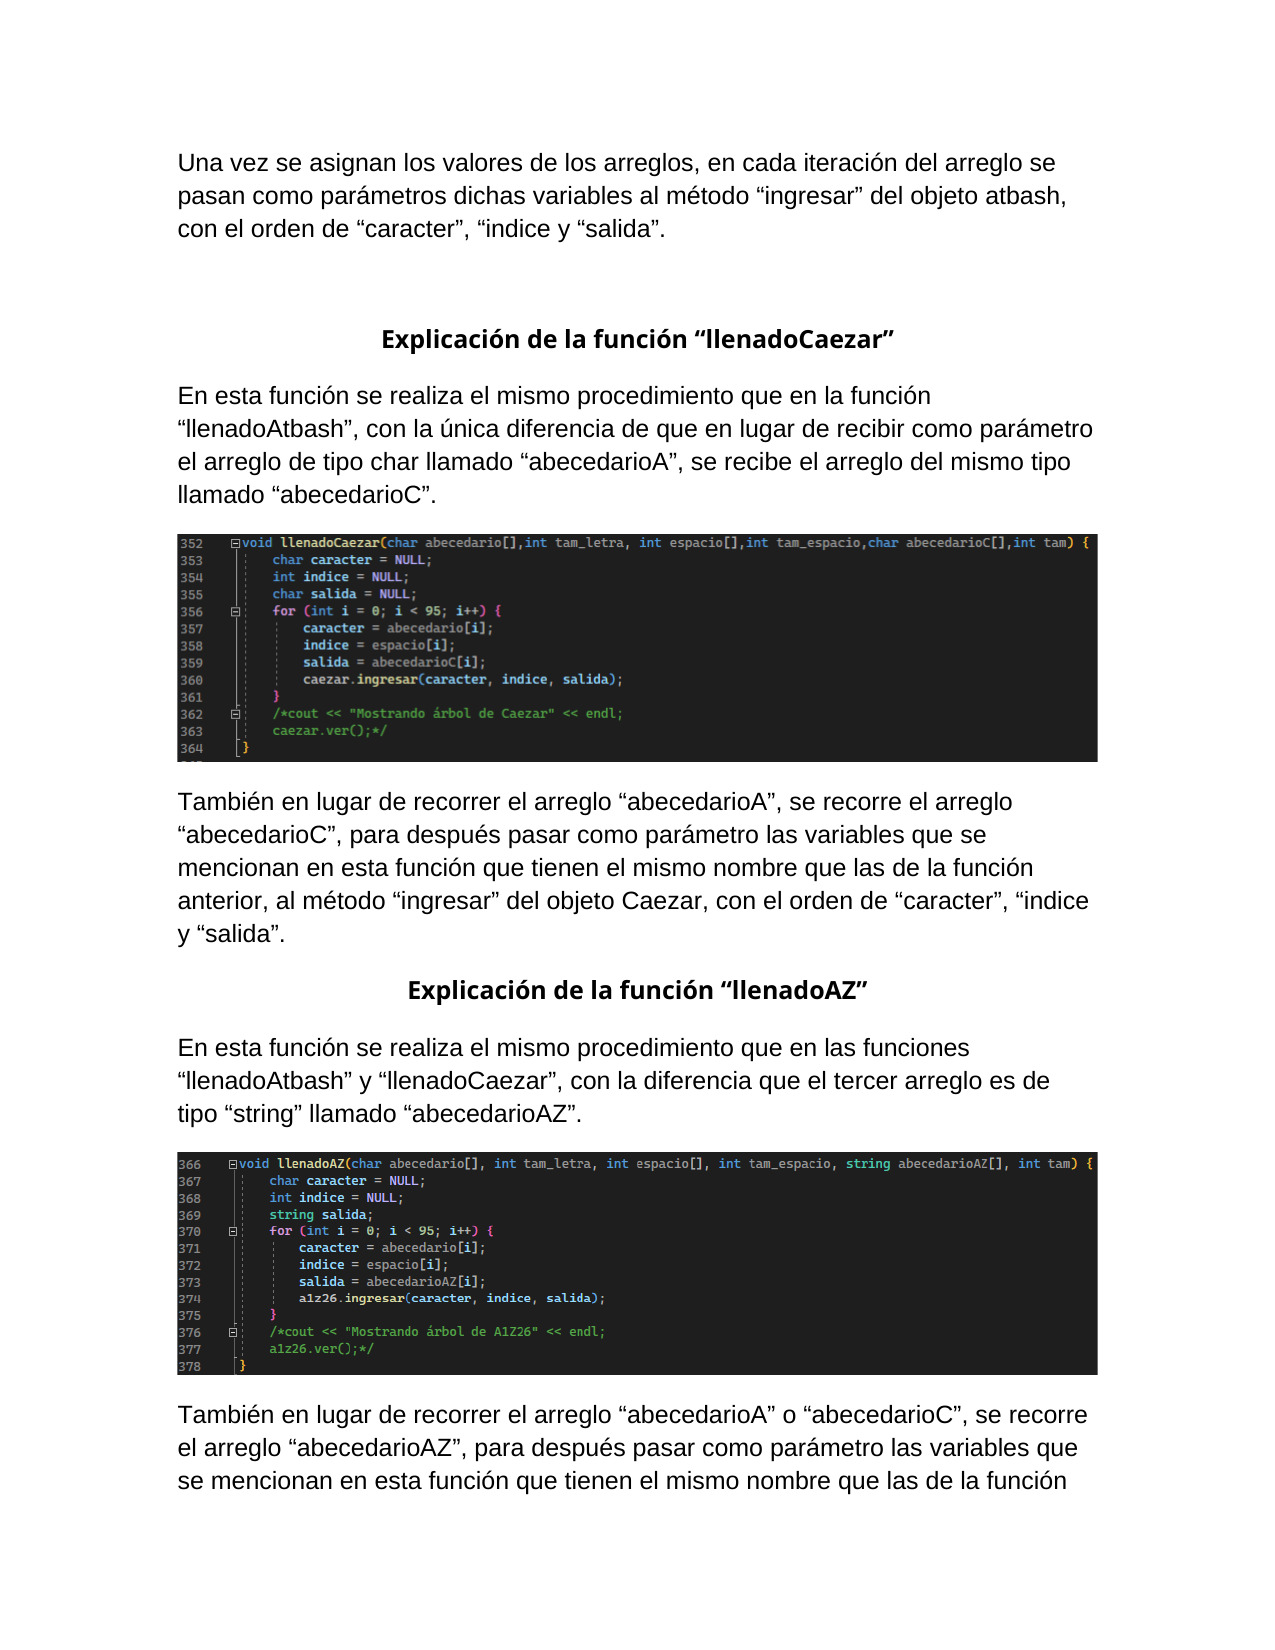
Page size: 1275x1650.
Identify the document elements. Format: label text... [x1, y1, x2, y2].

text Explicación de la función “llenadoAZ” [177, 973, 1098, 1007]
text También en lugar de recorrer el arreglo “abecedarioA”, se recorre el arreglo “abecedarioC”, para después pasar como parámetro las variables que se mencionan en esta función que tienen el mismo nombre que las de la función anterior, al método “ingresar” del objeto Caezar, con el orden de “caracter”, “indice y “salida”. [177, 787, 1098, 947]
text En esta función se realiza el mismo procedimiento que en la función “llenadoAtbash”, con la única diferencia de que en lugar de recibir como parámetro el arreglo de tipo char llamado “abecedarioA”, se recibe el arreglo del mismo tipo llamado “abecedarioC”. [177, 381, 1098, 509]
picture [177, 534, 1098, 762]
text En esta función se realiza el mismo procedimiento que en las funciones “llenadoAtbash” y “llenadoCaezar”, con la diferencia que el tercer arreglo es de tipo “string” llamado “abecedarioAZ”. [177, 1033, 1098, 1127]
text Una vez se asignan los valores de los arreglos, en cada iteración del arreglo se pasan como parámetros dichas variables al método “ingresar” del objeto atbash, con el orden de “caracter”, “indice y “salida”. [177, 148, 1098, 242]
picture [177, 1152, 1098, 1375]
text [177, 1399, 1098, 1494]
text Explicación de la función “llenadoCaezar” [177, 321, 1098, 355]
